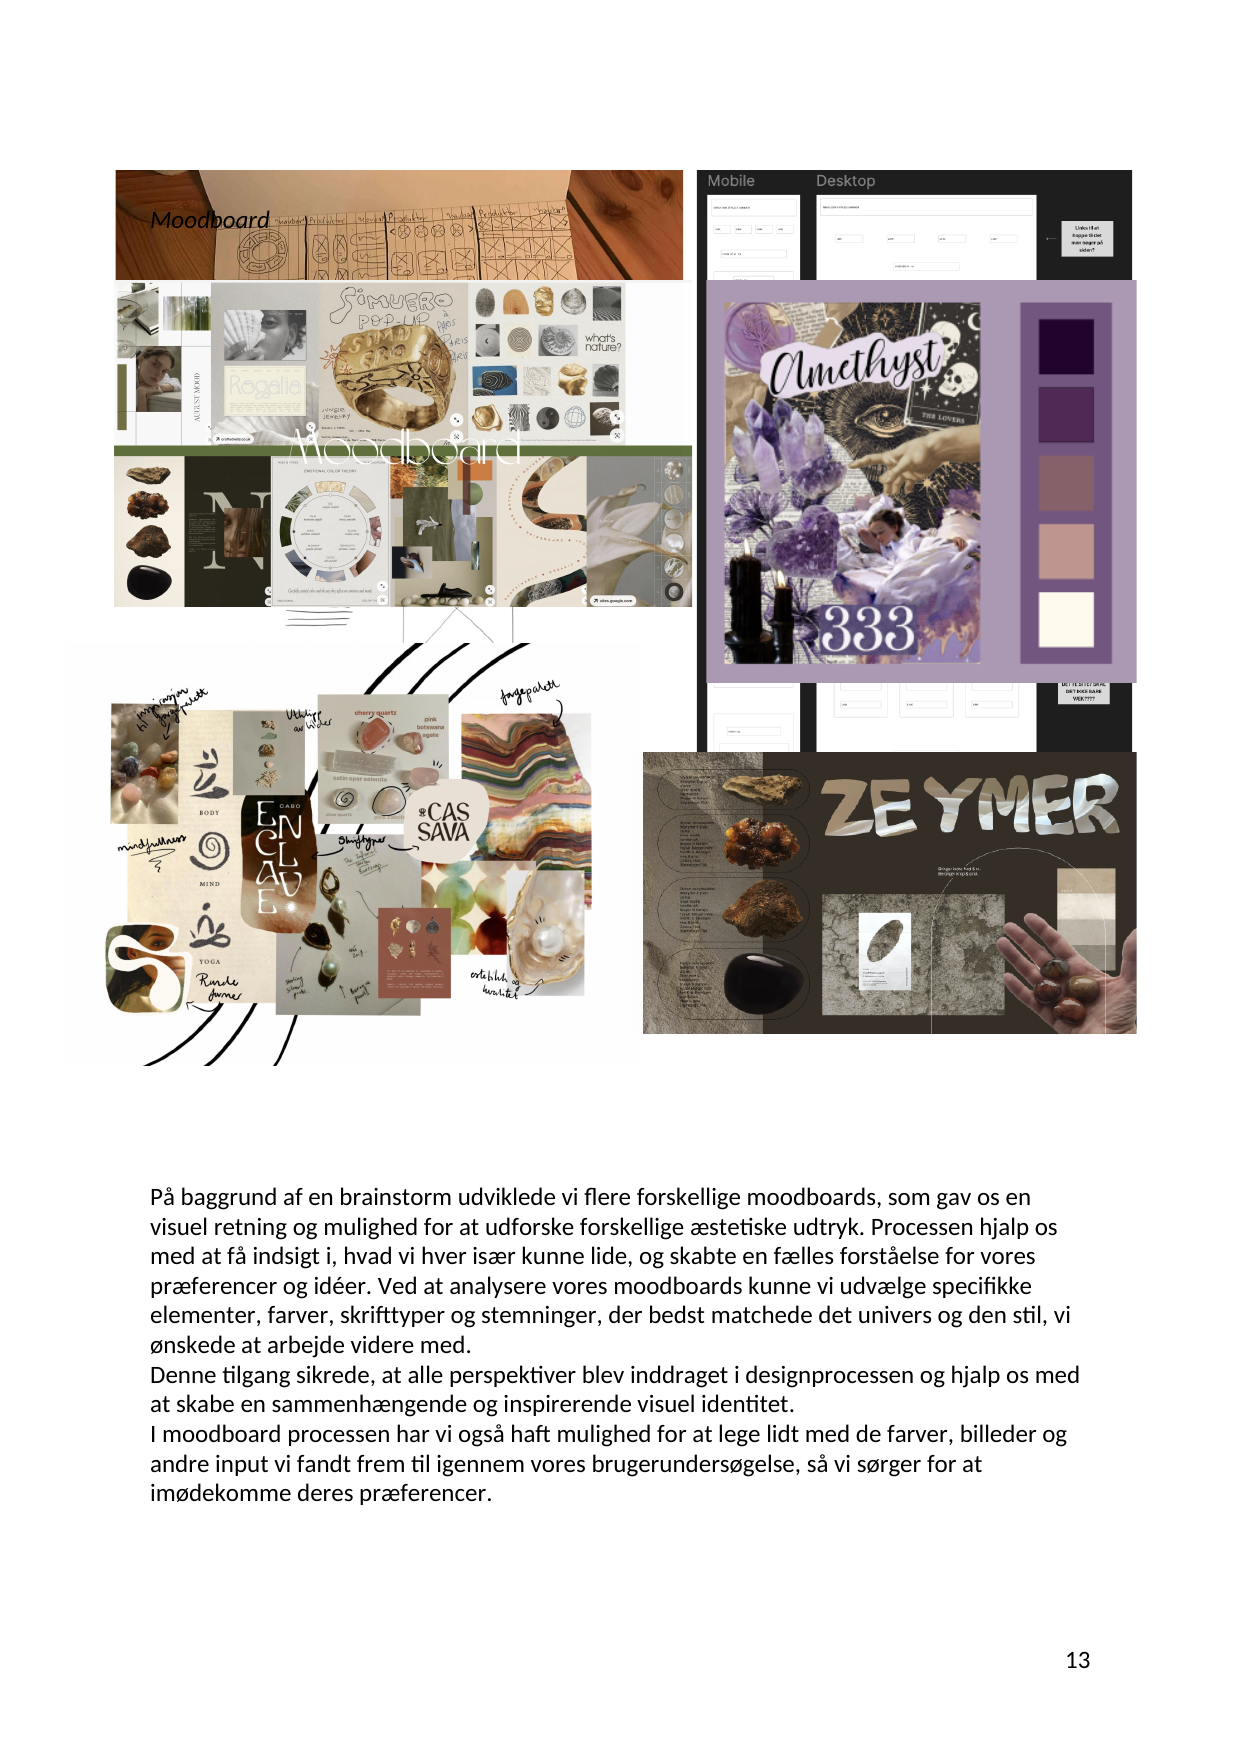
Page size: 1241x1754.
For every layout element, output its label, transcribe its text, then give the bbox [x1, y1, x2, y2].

text På baggrund af en brainstorm udviklede vi flere forskellige moodboards, som gav os en visuel retning og mulighed for at udforske forskellige æstetiske udtryk. Processen hjalp os med at få indsigt i, hvad vi hver især kunne lide, og skabte en fælles forståelse for vores præferencer og idéer. Ved at analysere vores moodboards kunne vi udvælge specifikke elementer, farver, skrifttyper og stemninger, der bedst matchede det univers og den stil, vi ønskede at arbejde videre med. [150, 1182, 1090, 1360]
text I moodboard processen har vi også haft mulighed for at lege lidt med de farver, billeder og andre input vi fandt frem til igennem vores brugerundersøgelse, så vi sørger for at imødekomme deres præferencer. [150, 1419, 1090, 1508]
text Denne tilgang sikrede, at alle perspektiver blev inddraget i designprocessen og hjalp os med at skabe en sammenhængende og inspirerende visuel identitet. [150, 1360, 1090, 1419]
picture [65, 170, 1137, 1066]
subtitle Moodboard [150, 204, 1090, 235]
